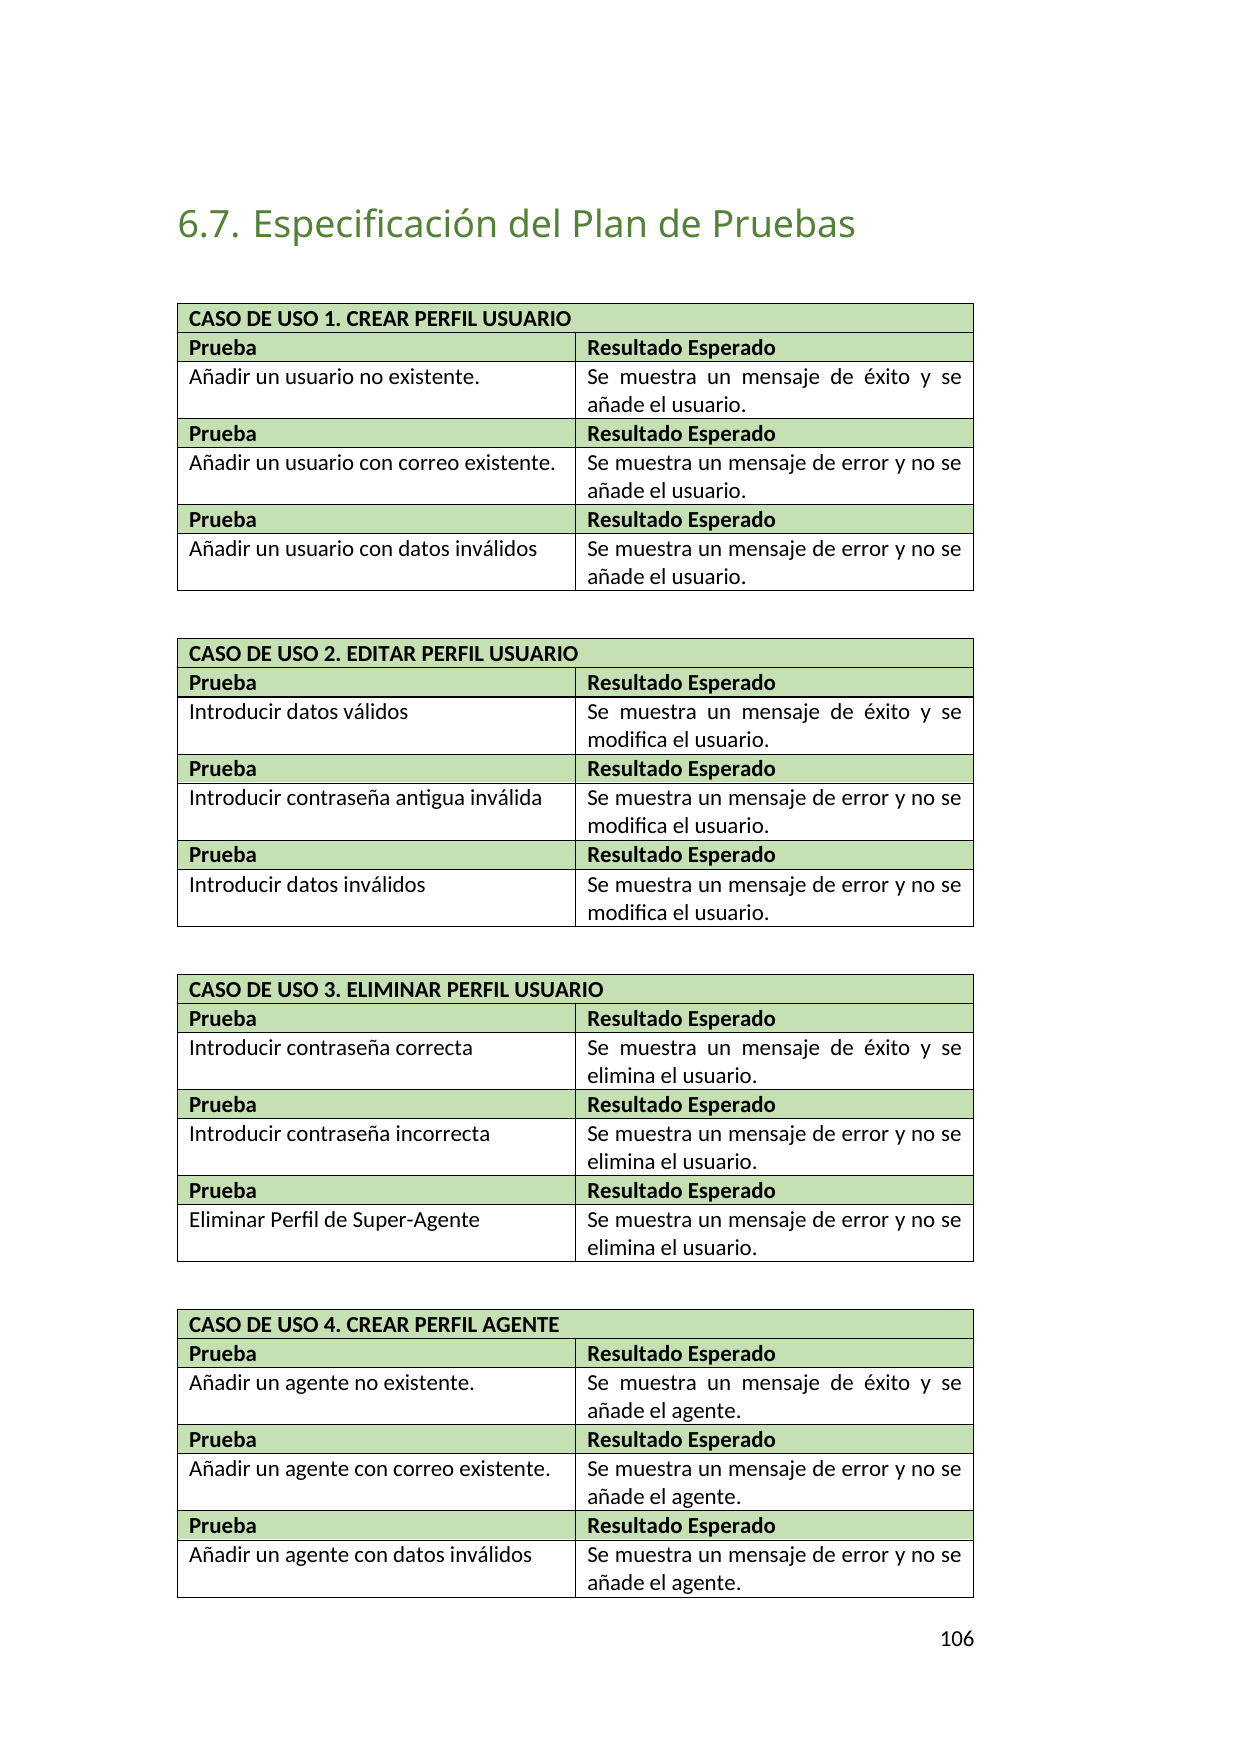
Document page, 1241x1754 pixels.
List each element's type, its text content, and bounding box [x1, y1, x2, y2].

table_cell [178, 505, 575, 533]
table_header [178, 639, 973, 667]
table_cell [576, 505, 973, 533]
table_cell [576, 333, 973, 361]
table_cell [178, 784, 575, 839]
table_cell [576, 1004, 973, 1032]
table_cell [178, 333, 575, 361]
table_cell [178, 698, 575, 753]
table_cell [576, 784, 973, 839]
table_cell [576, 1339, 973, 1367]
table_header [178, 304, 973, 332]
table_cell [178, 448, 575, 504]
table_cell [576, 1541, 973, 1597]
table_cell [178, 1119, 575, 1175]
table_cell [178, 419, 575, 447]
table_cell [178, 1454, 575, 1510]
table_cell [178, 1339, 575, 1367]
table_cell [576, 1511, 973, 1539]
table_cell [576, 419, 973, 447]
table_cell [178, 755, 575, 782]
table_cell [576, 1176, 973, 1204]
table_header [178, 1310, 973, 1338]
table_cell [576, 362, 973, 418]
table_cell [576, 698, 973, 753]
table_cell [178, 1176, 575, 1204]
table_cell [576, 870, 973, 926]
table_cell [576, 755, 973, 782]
subtitle Especificación del Plan de Pruebas [177, 198, 974, 249]
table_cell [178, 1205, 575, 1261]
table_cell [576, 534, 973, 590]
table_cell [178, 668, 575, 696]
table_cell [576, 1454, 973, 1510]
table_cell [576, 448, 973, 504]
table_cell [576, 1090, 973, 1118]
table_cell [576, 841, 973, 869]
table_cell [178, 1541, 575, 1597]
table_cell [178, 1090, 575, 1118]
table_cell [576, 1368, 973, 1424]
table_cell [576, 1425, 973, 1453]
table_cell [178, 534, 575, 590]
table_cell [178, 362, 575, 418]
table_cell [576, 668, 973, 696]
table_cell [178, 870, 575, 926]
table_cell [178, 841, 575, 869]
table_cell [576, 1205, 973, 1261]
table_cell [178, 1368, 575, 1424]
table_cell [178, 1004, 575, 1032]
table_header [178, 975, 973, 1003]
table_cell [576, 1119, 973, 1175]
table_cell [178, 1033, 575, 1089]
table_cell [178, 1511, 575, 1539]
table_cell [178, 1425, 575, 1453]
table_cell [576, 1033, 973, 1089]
